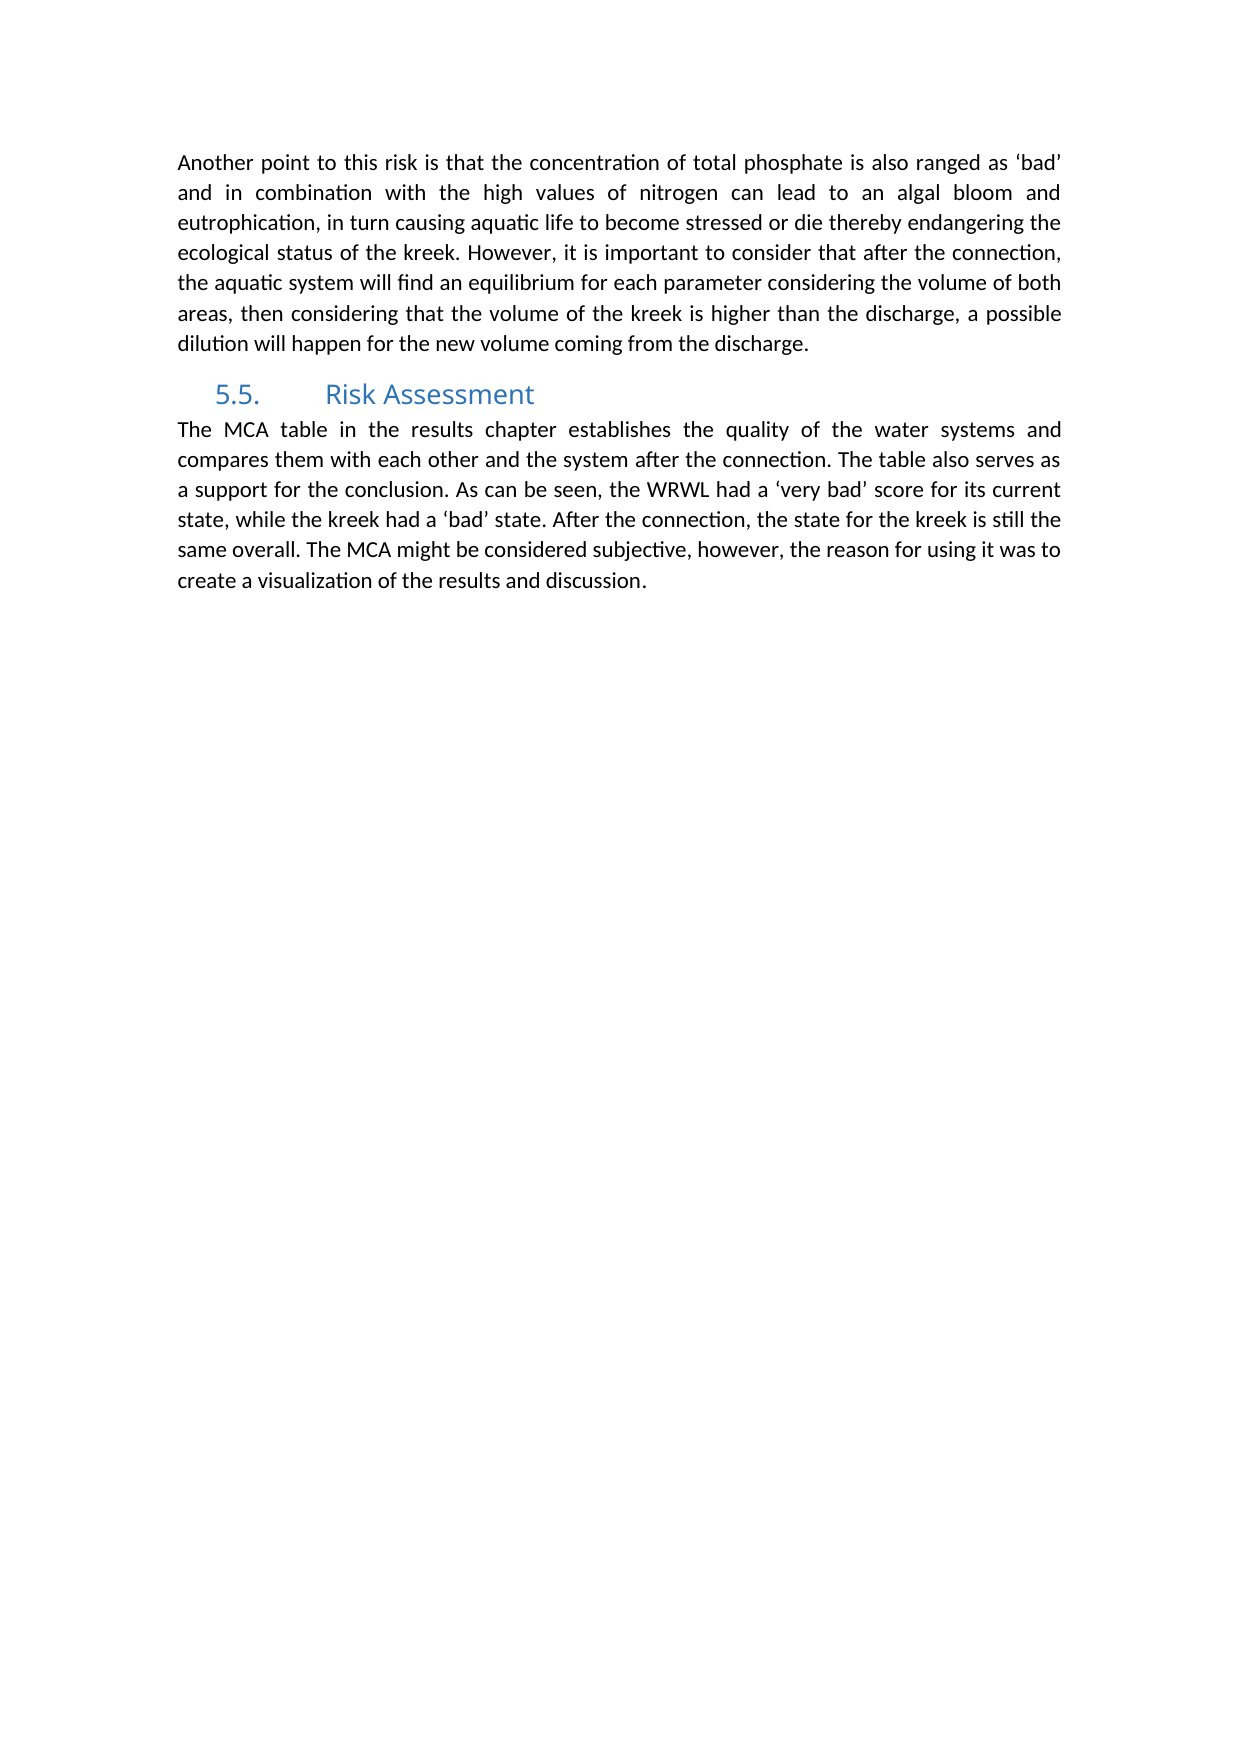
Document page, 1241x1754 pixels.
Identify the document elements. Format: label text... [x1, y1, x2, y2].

text The MCA table in the results chapter establishes the quality of the water systems and compares them with each other and the system after the connection. The table also serves as a support for the conclusion. As can be seen, the WRWL had a ‘very bad’ score for its current state, while the kreek had a ‘bad’ state. After the connection, the state for the kreek is still the same overall. The MCA might be considered subjective, however, the reason for using it was to create a visualization of the results and discussion. [177, 415, 1063, 594]
text Another point to this risk is that the concentration of total phosphate is also ranged as ‘bad’ and in combination with the high values of nitrogen can lead to an algal bloom and eutrophication, in turn causing aquatic life to become stressed or die thereby endangering the ecological status of the kreek. However, it is important to consider that after the connection, the aquatic system will find an equilibrium for each parameter considering the volume of both areas, then considering that the volume of the kreek is higher than the discharge, a possible dilution will happen for the new volume coming from the discharge. [177, 148, 1063, 357]
subtitle Risk Assessment [215, 376, 1063, 413]
